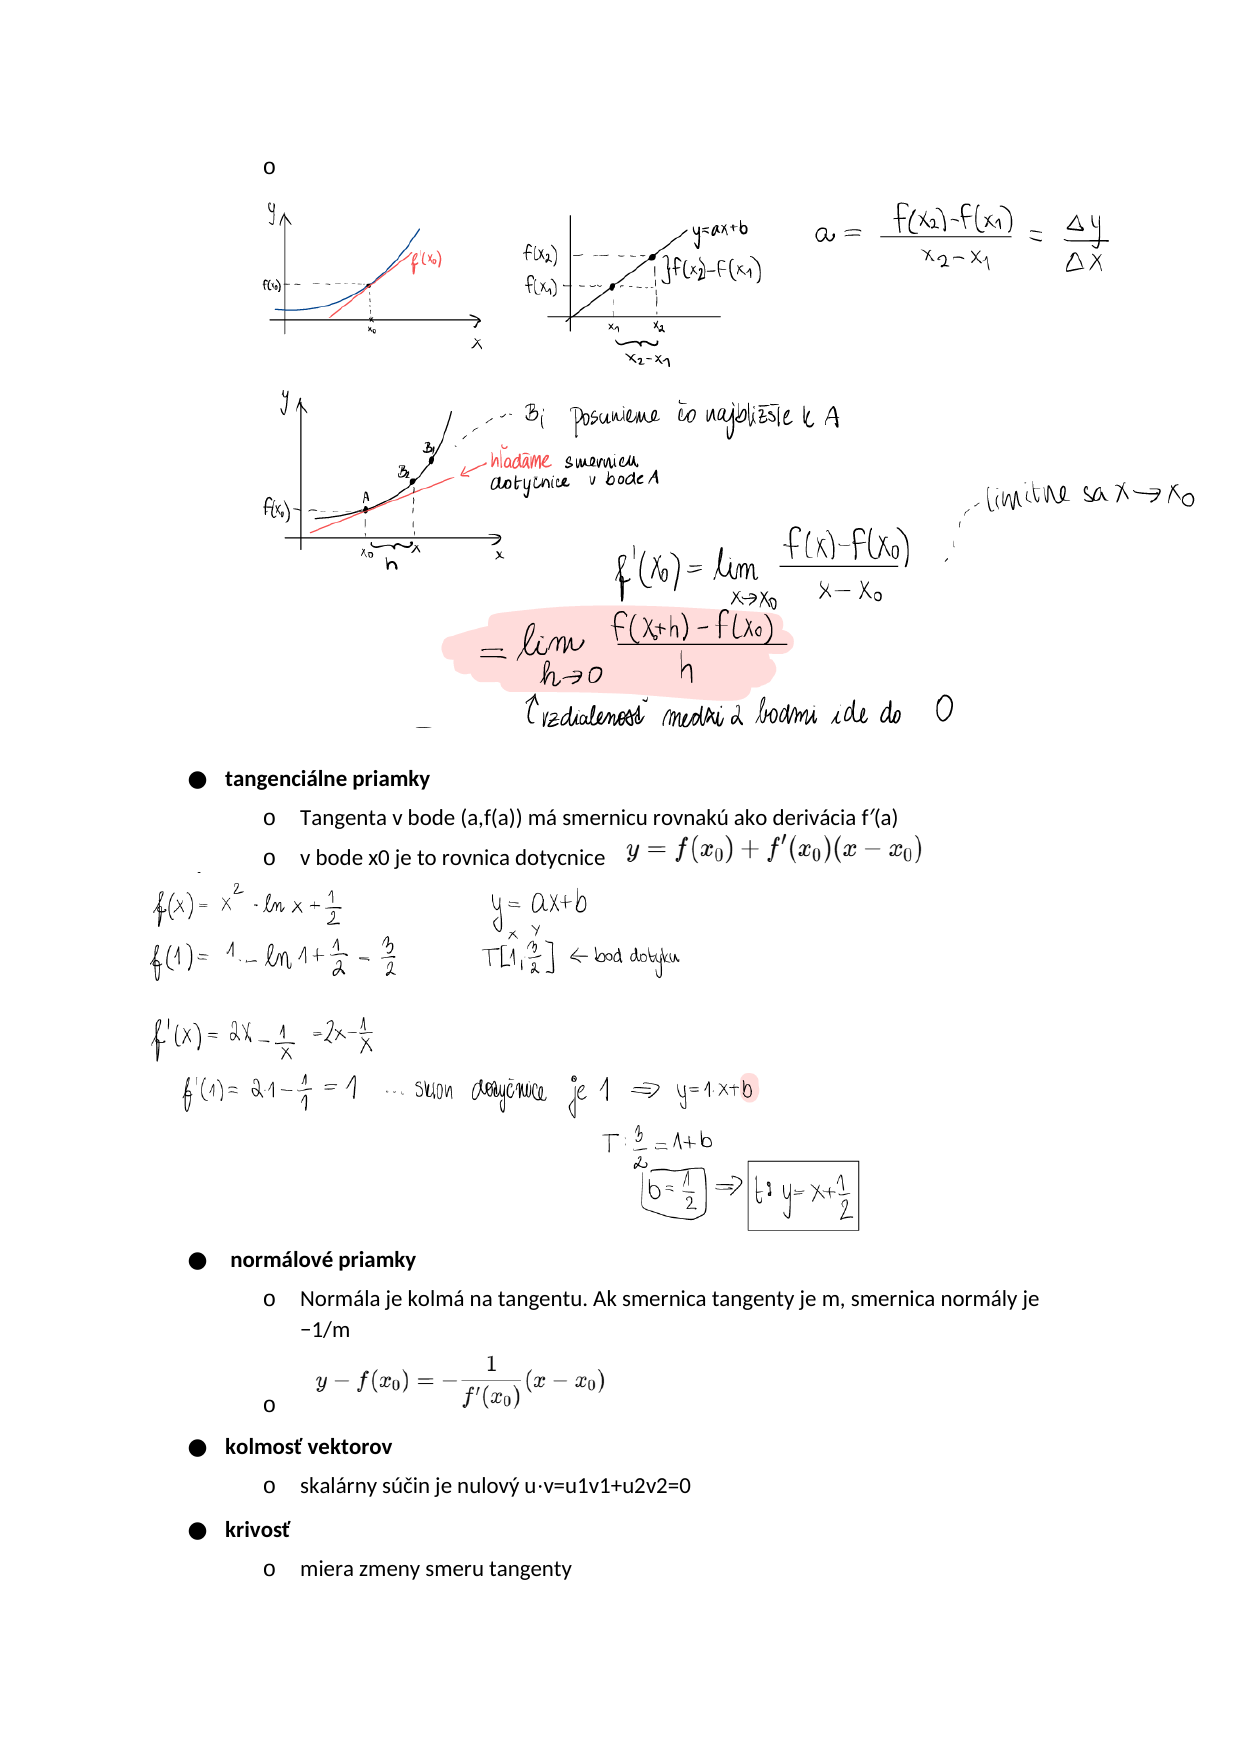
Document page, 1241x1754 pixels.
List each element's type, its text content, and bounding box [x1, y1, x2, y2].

list krivosť [187, 1503, 1090, 1550]
picture [616, 832, 934, 866]
list Tangenta v bode (a,f(a)) má smernicu rovnakú ako derivácia f′(a) [262, 803, 1090, 832]
list Normála je kolmá na tangentu. Ak smernica tangenty je m, smernica normály je −1/m [262, 1284, 1090, 1343]
list miera zmeny smeru tangenty [262, 1554, 1090, 1583]
list normálové priamky [187, 1233, 1090, 1280]
list skalárny súčin je nulový u⋅v=u1​v1​+u2​v2​=0 [262, 1472, 1090, 1501]
picture [300, 1345, 612, 1412]
picture [262, 181, 1203, 728]
picture [150, 872, 875, 1234]
list tangenciálne priamky [187, 752, 1090, 799]
list kolmosť vektorov [187, 1421, 1090, 1468]
